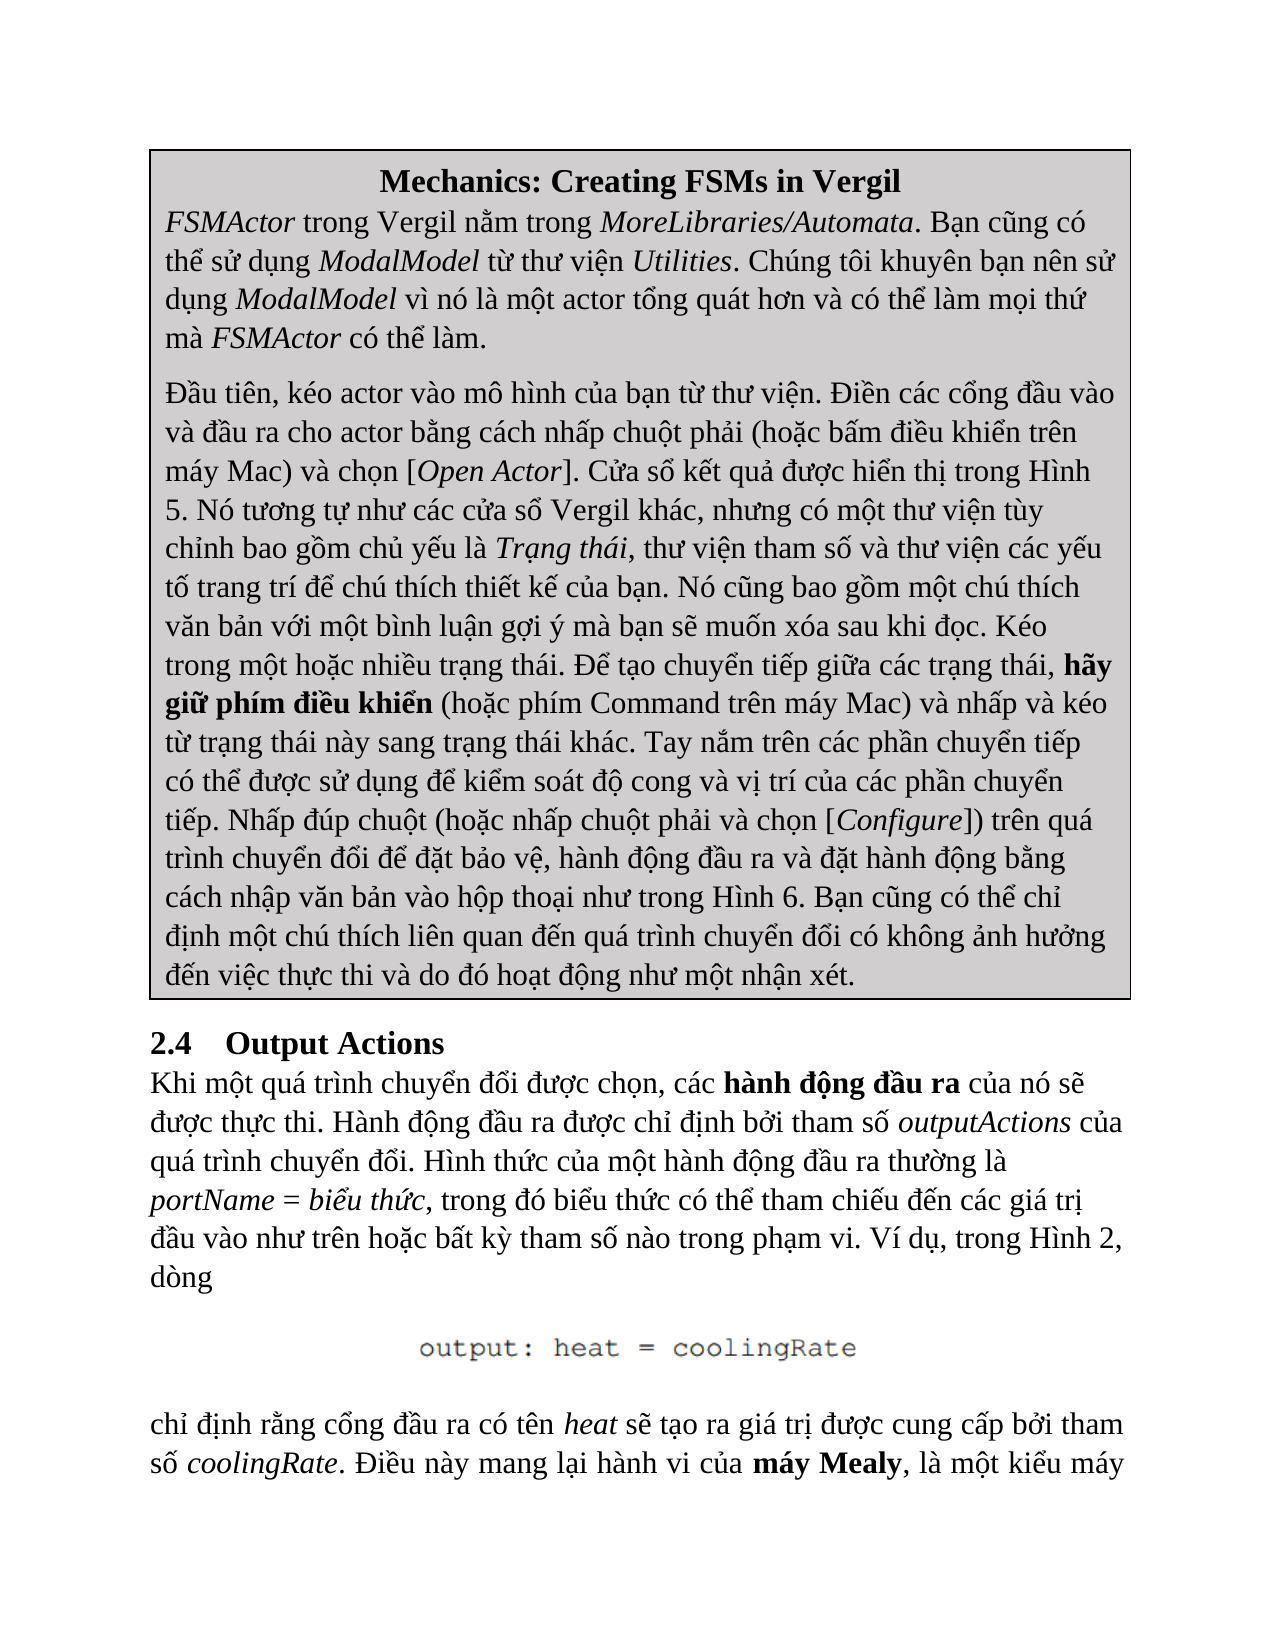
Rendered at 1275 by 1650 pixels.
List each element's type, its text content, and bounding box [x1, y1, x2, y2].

subtitle 2.4 Output Actions [150, 1023, 1125, 1062]
picture [395, 1313, 880, 1386]
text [150, 1406, 1125, 1480]
text Khi một quá trình chuyển đổi được chọn, các hành động đầu ra của nó sẽ được thực thi. Hành động đầu ra được chỉ định bởi tham số outputActions của quá trình chuyển đổi. Hình thức của một hành động đầu ra thường là portName = biểu thức, trong đó biểu thức có thể tham chiếu đến các giá trị đầu vào như trên hoặc bất kỳ tham số nào trong phạm vi. Ví dụ, trong Hình 2, dòng [150, 1064, 1125, 1294]
